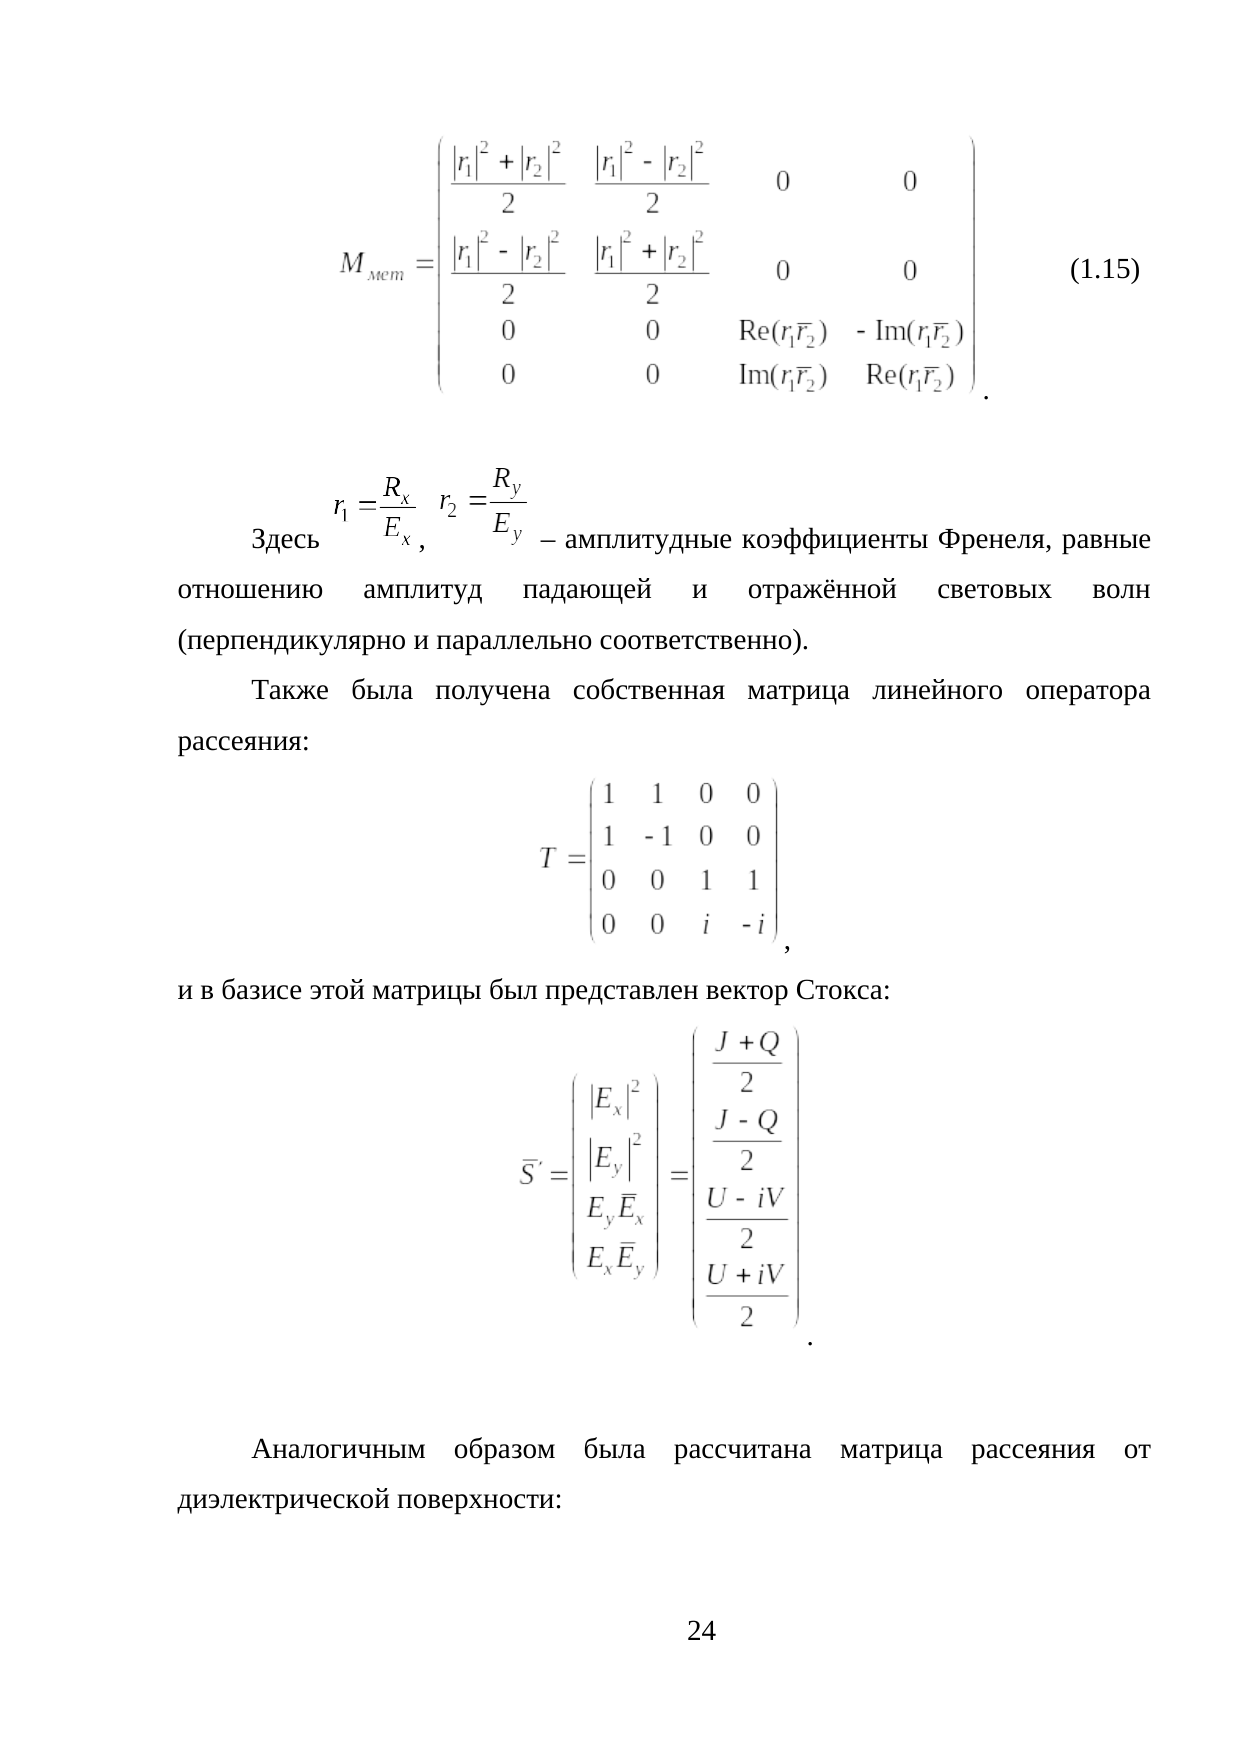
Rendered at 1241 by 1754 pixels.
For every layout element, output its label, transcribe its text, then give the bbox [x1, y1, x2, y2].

table_header (1.15) [1059, 118, 1152, 435]
text Здесь , – амплитудные коэффициенты Френеля, равные отношению амплитуд падающей и отражённой световых волн (перпендикулярно и параллельно соответственно). [177, 460, 1152, 656]
text и в базисе этой матрицы был представлен вектор Стокса: [177, 972, 1152, 1006]
text . [177, 1022, 1152, 1352]
text , [177, 773, 1152, 955]
text Аналогичным образом была рассчитана матрица рассеяния от диэлектрической поверхности: [177, 1431, 1152, 1515]
text Также была получена собственная матрица линейного оператора рассеяния: [177, 672, 1152, 756]
table_header . [177, 118, 1058, 435]
